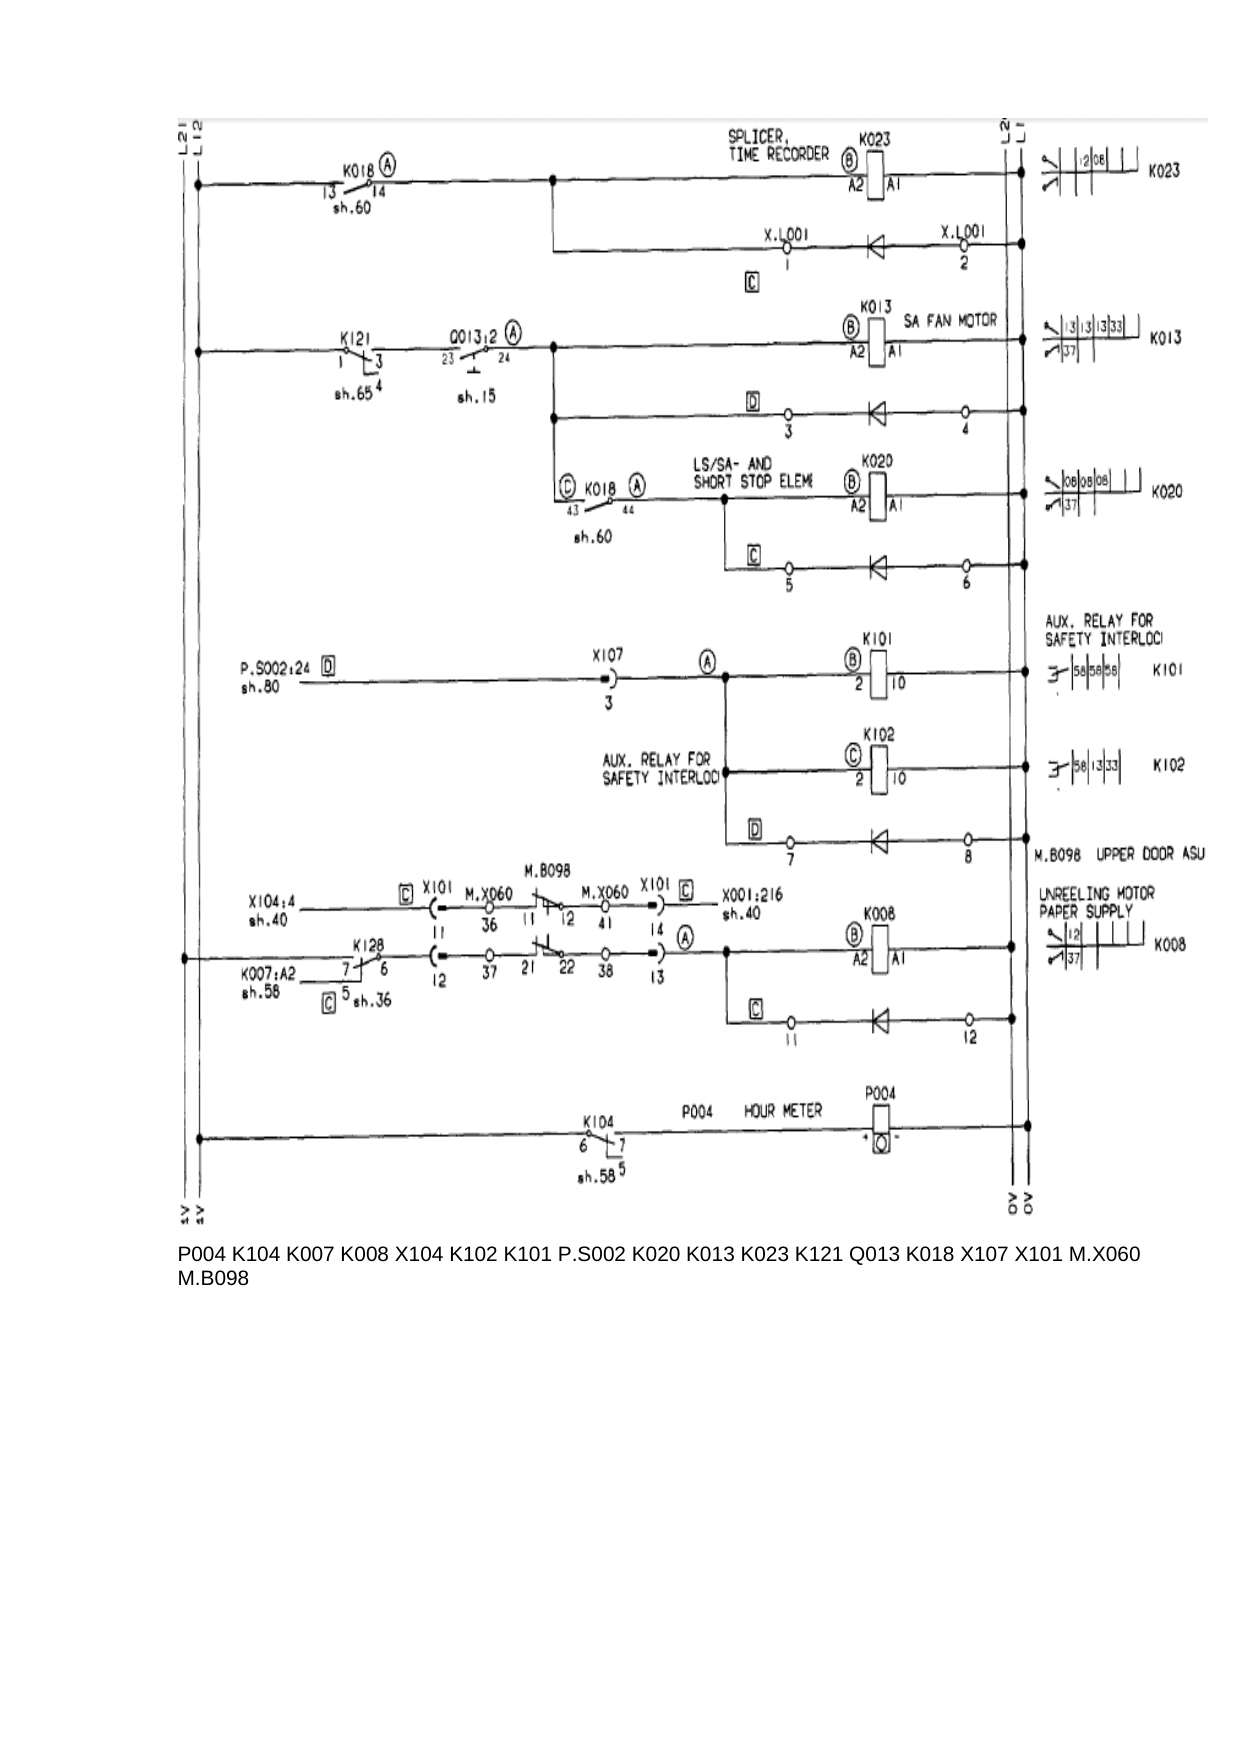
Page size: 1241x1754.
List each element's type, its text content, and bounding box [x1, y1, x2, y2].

text P004 K104 K007 K008 X104 K102 K101 P.S002 K020 K013 K023 K121 Q013 K018 X107 X101 M.X060 M.B098 [177, 1242, 1152, 1290]
picture [177, 118, 1209, 1242]
